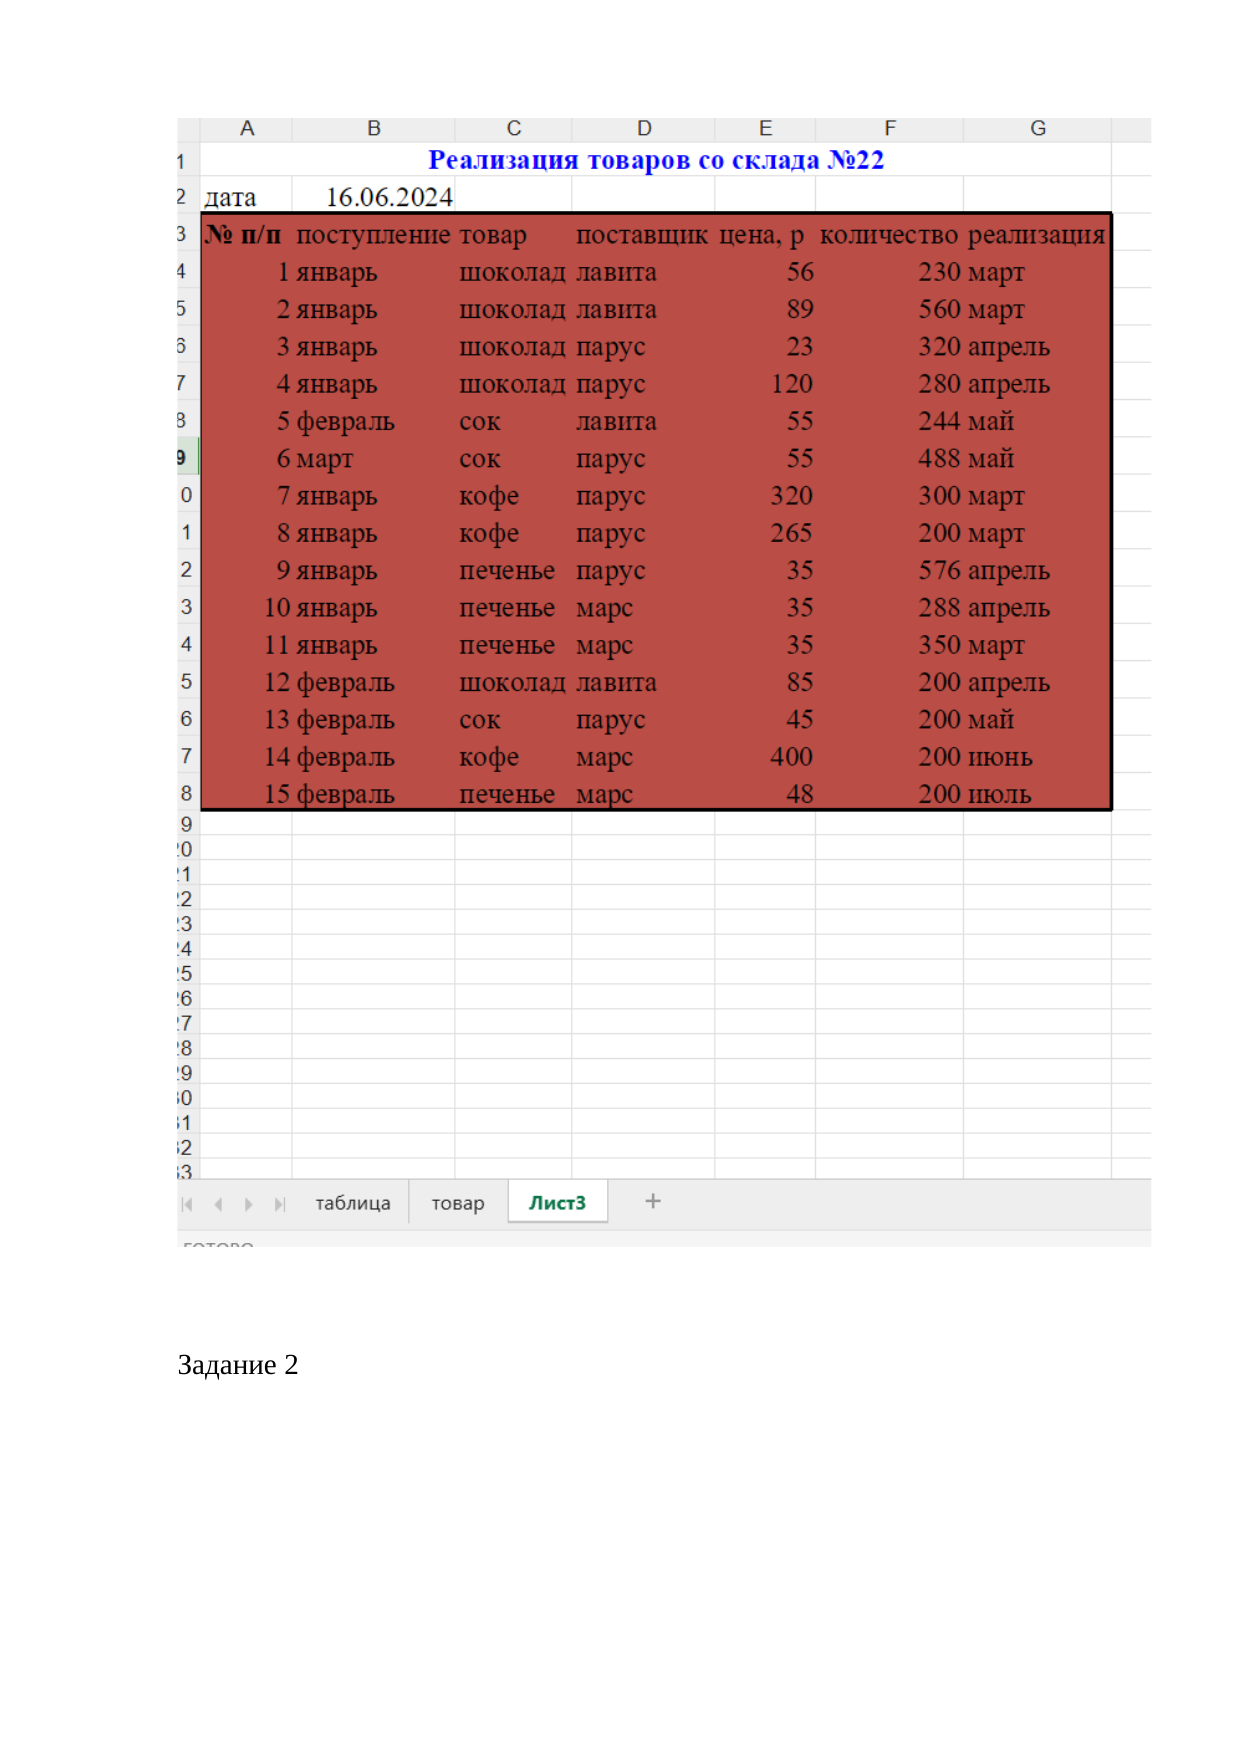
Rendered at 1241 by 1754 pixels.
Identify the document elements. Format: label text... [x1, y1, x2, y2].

text Задание 2 [177, 1347, 1152, 1381]
picture [177, 118, 1152, 1247]
